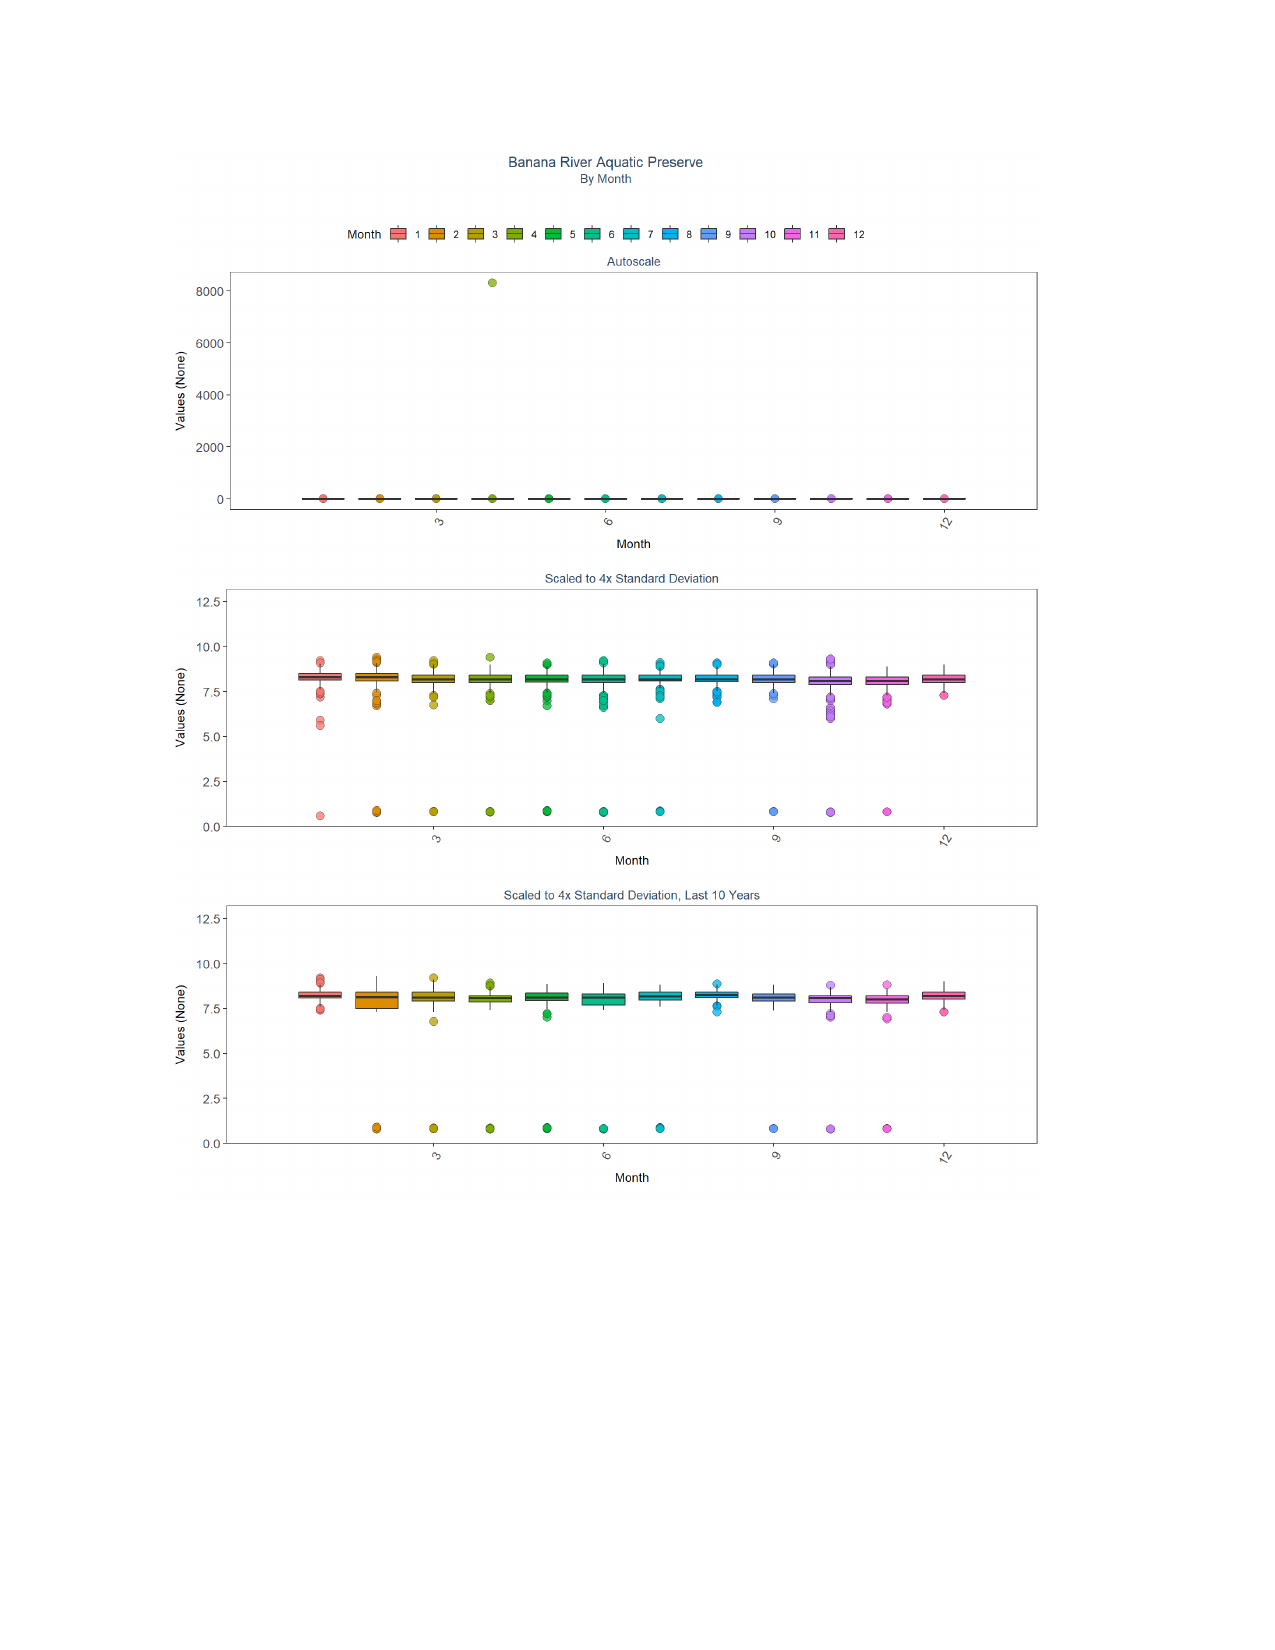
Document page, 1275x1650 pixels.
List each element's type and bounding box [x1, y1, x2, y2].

picture [168, 150, 1044, 1200]
